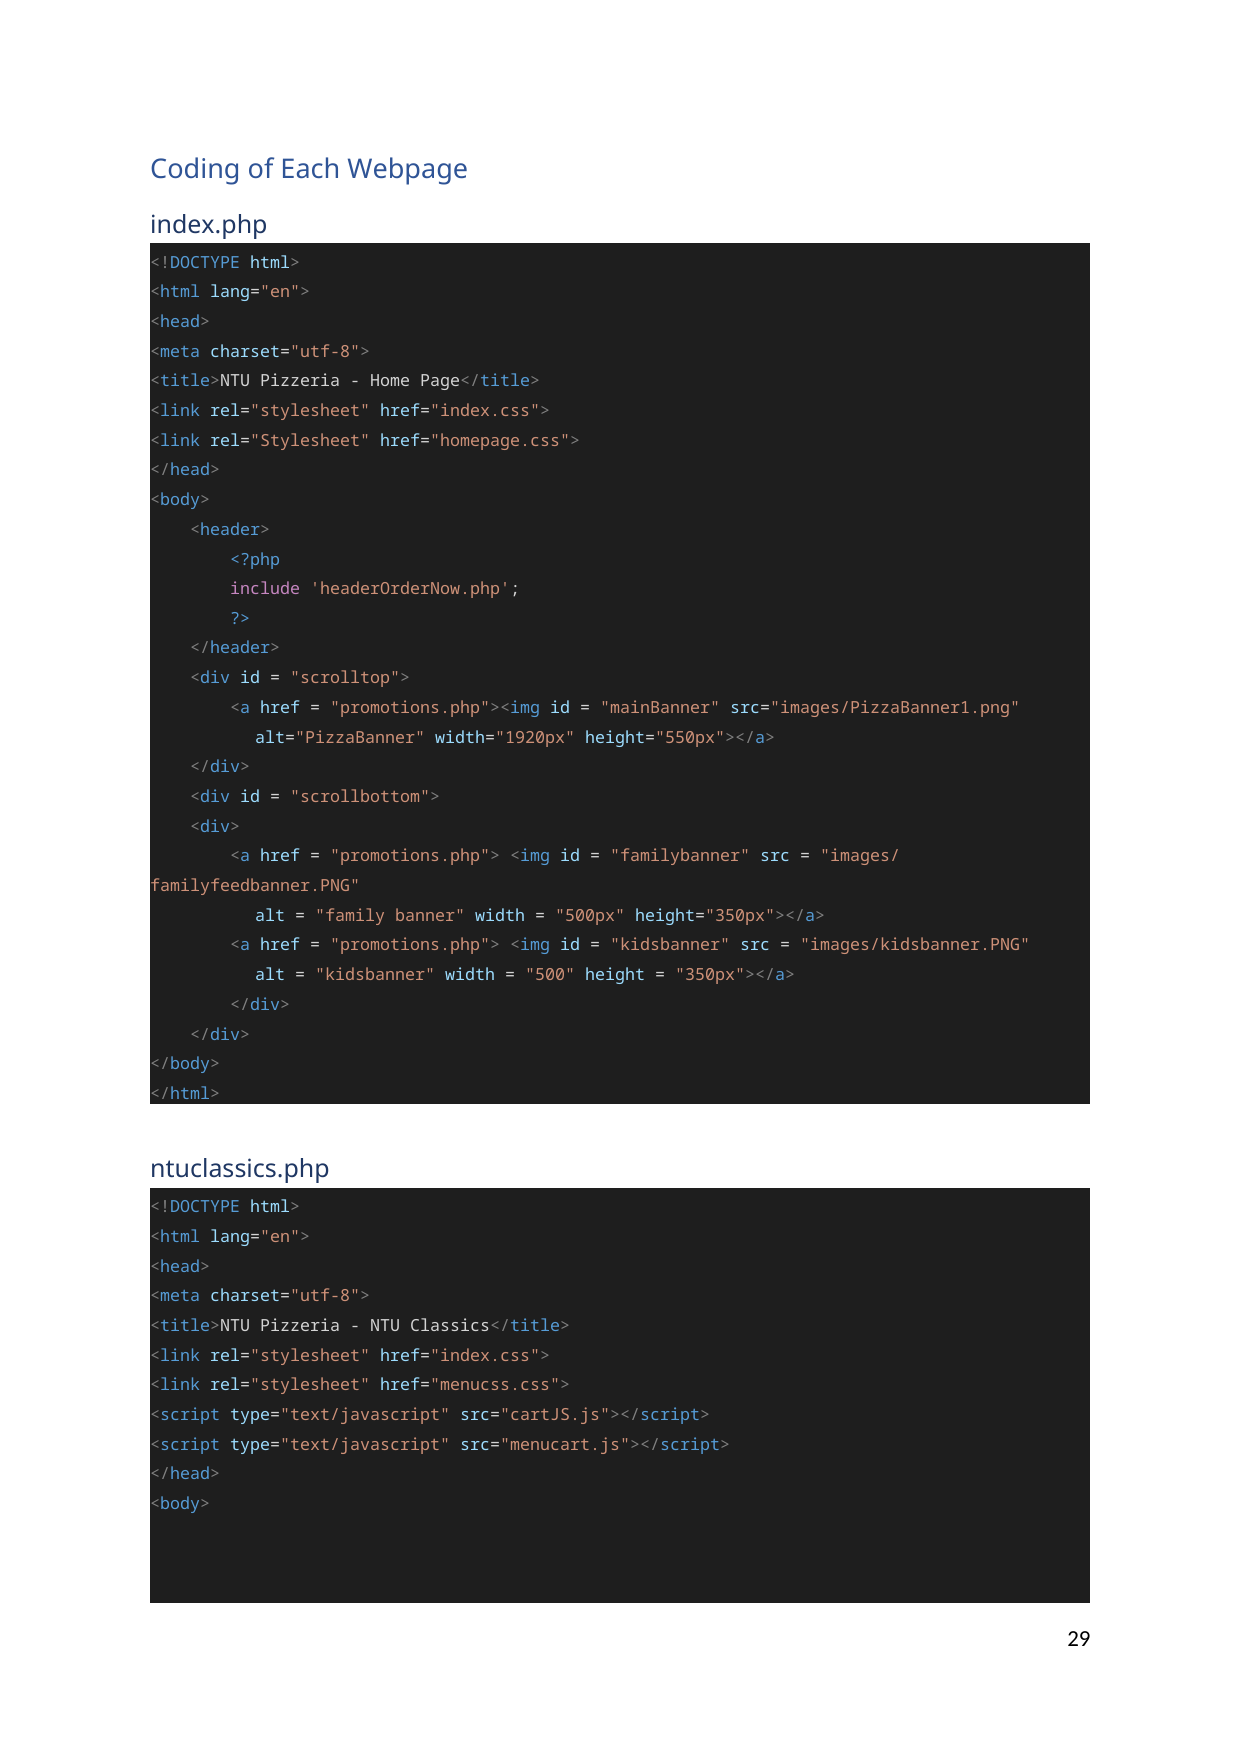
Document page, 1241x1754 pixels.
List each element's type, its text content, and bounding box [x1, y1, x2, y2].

text <meta charset="utf-8"> [150, 332, 1090, 362]
text </body> [150, 1045, 1090, 1074]
text <meta charset="utf-8"> [150, 1277, 1090, 1307]
text </div> [150, 985, 1090, 1015]
text alt = "family banner" width = "500px" height="350px"></a> [150, 896, 1090, 926]
text <!DOCTYPE html> [150, 1188, 1090, 1217]
text <div id = "scrolltop"> [150, 659, 1090, 688]
text <div id = "scrollbottom"> [150, 778, 1090, 807]
text <html lang="en"> [150, 273, 1090, 303]
text ?> [150, 599, 1090, 629]
text alt="PizzaBanner" width="1920px" height="550px"></a> [150, 718, 1090, 748]
text <title>NTU Pizzeria - Home Page</title> [150, 362, 1090, 392]
text <link rel="stylesheet" href="index.css"> [150, 1336, 1090, 1366]
text <link rel="Stylesheet" href="homepage.css"> [150, 421, 1090, 451]
text <body> [150, 1485, 1090, 1514]
text include 'headerOrderNow.php'; [150, 570, 1090, 599]
text </div> [150, 1015, 1090, 1045]
text </head> [150, 1455, 1090, 1485]
text <link rel="stylesheet" href="menucss.css"> [150, 1366, 1090, 1396]
text <a href = "promotions.php"> <img id = "familybanner" src = "images/familyfeedbanner.PNG" [150, 837, 1090, 896]
text <a href = "promotions.php"> <img id = "kidsbanner" src = "images/kidsbanner.PNG" [150, 926, 1090, 956]
text alt = "kidsbanner" width = "500" height = "350px"></a> [150, 956, 1090, 985]
text <header> [150, 510, 1090, 540]
text <head> [150, 303, 1090, 332]
subtitle ntuclassics.php [150, 1151, 1090, 1185]
text Coding of Each Webpage [150, 150, 1090, 187]
text <script type="text/javascript" src="menucart.js"></script> [150, 1425, 1090, 1455]
text <?php [150, 540, 1090, 570]
text <html lang="en"> [150, 1217, 1090, 1247]
text </html> [150, 1074, 1090, 1104]
text <a href = "promotions.php"><img id = "mainBanner" src="images/PizzaBanner1.png" [150, 688, 1090, 718]
text <title>NTU Pizzeria - NTU Classics</title> [150, 1307, 1090, 1336]
text </head> [150, 451, 1090, 481]
text <div> [150, 807, 1090, 837]
text <head> [150, 1247, 1090, 1277]
text <body> [150, 481, 1090, 510]
text </div> [150, 748, 1090, 778]
text </header> [150, 629, 1090, 659]
text <link rel="stylesheet" href="index.css"> [150, 392, 1090, 421]
text <script type="text/javascript" src="cartJS.js"></script> [150, 1396, 1090, 1425]
subtitle index.php [150, 206, 1090, 241]
text <!DOCTYPE html> [150, 243, 1090, 273]
